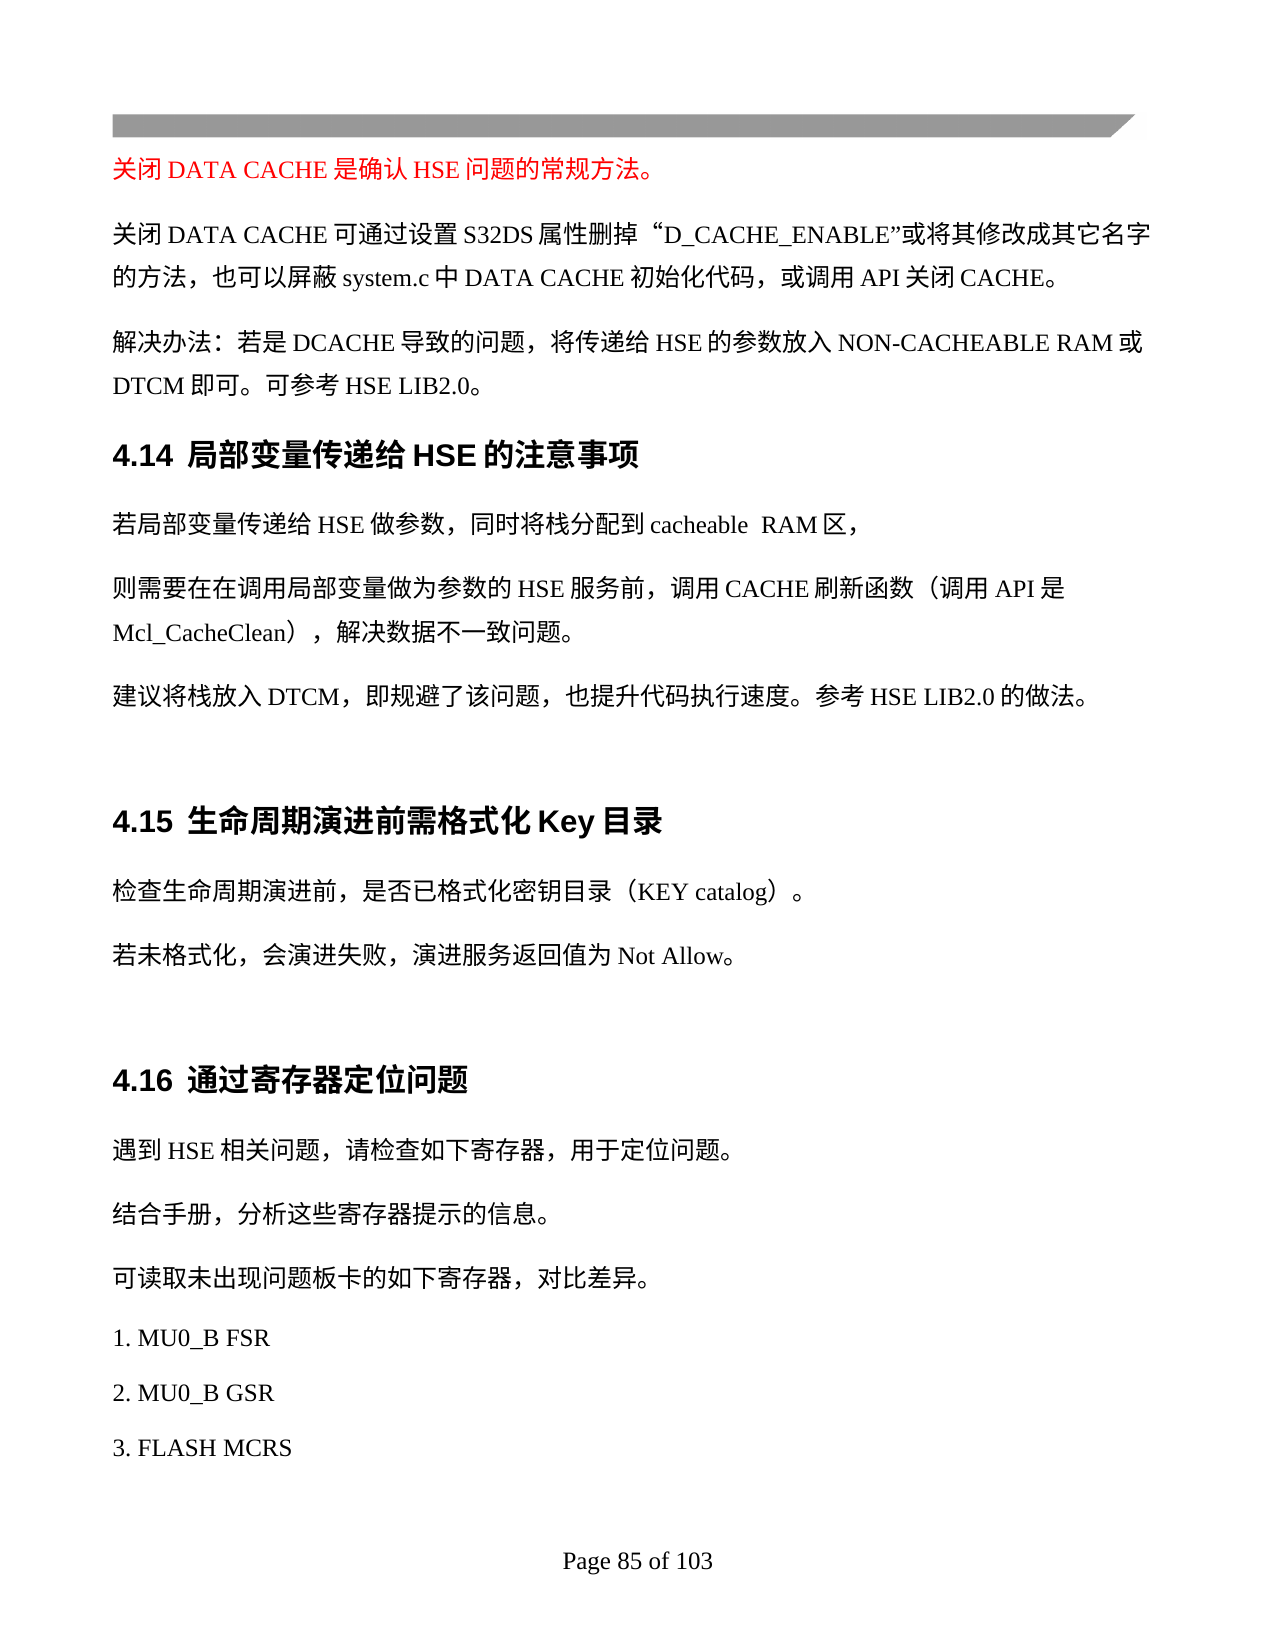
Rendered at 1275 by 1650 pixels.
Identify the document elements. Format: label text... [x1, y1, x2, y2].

text 2. MU0_B GSR [112, 1378, 1162, 1407]
list 生命周期演进前需格式化Key目录 [112, 796, 1162, 841]
text 3. FLASH MCRS [112, 1433, 1162, 1462]
text 1. MU0_B FSR [112, 1323, 1162, 1352]
text 若局部变量传递给HSE做参数，同时将栈分配到cacheable RAM区， [112, 505, 1162, 541]
text 遇到HSE相关问题，请检查如下寄存器，用于定位问题。 [112, 1130, 1162, 1166]
list 局部变量传递给HSE的注意事项 [112, 430, 1162, 475]
text 解决办法：若是DCACHE导致的问题，将传递给HSE的参数放入NON-CACHEABLE RAM或DTCM即可。可参考HSE LIB2.0。 [112, 322, 1162, 402]
picture [112, 112, 1147, 140]
text 则需要在在调用局部变量做为参数的HSE服务前，调用CACHE刷新函数（调用API是Mcl_CacheClean），解决数据不一致问题。 [112, 569, 1162, 649]
text 建议将栈放入DTCM，即规避了该问题，也提升代码执行速度。参考HSE LIB2.0的做法。 [112, 677, 1162, 713]
list 通过寄存器定位问题 [112, 1055, 1162, 1100]
text 关闭DATA CACHE可通过设置S32DS属性删掉“D_CACHE_ENABLE”或将其修改成其它名字的方法，也可以屏蔽system.c中DATA CACHE初始化代码，或调用API关闭CACHE。 [112, 214, 1162, 294]
text 结合手册，分析这些寄存器提示的信息。 [112, 1194, 1162, 1231]
text 若未格式化，会演进失败，演进服务返回值为Not Allow。 [112, 936, 1162, 972]
text 可读取未出现问题板卡的如下寄存器，对比差异。 [112, 1259, 1162, 1295]
text 关闭DATA CACHE是确认HSE问题的常规方法。 [112, 150, 1162, 186]
text 检查生命周期演进前，是否已格式化密钥目录（KEY catalog）。 [112, 871, 1162, 907]
